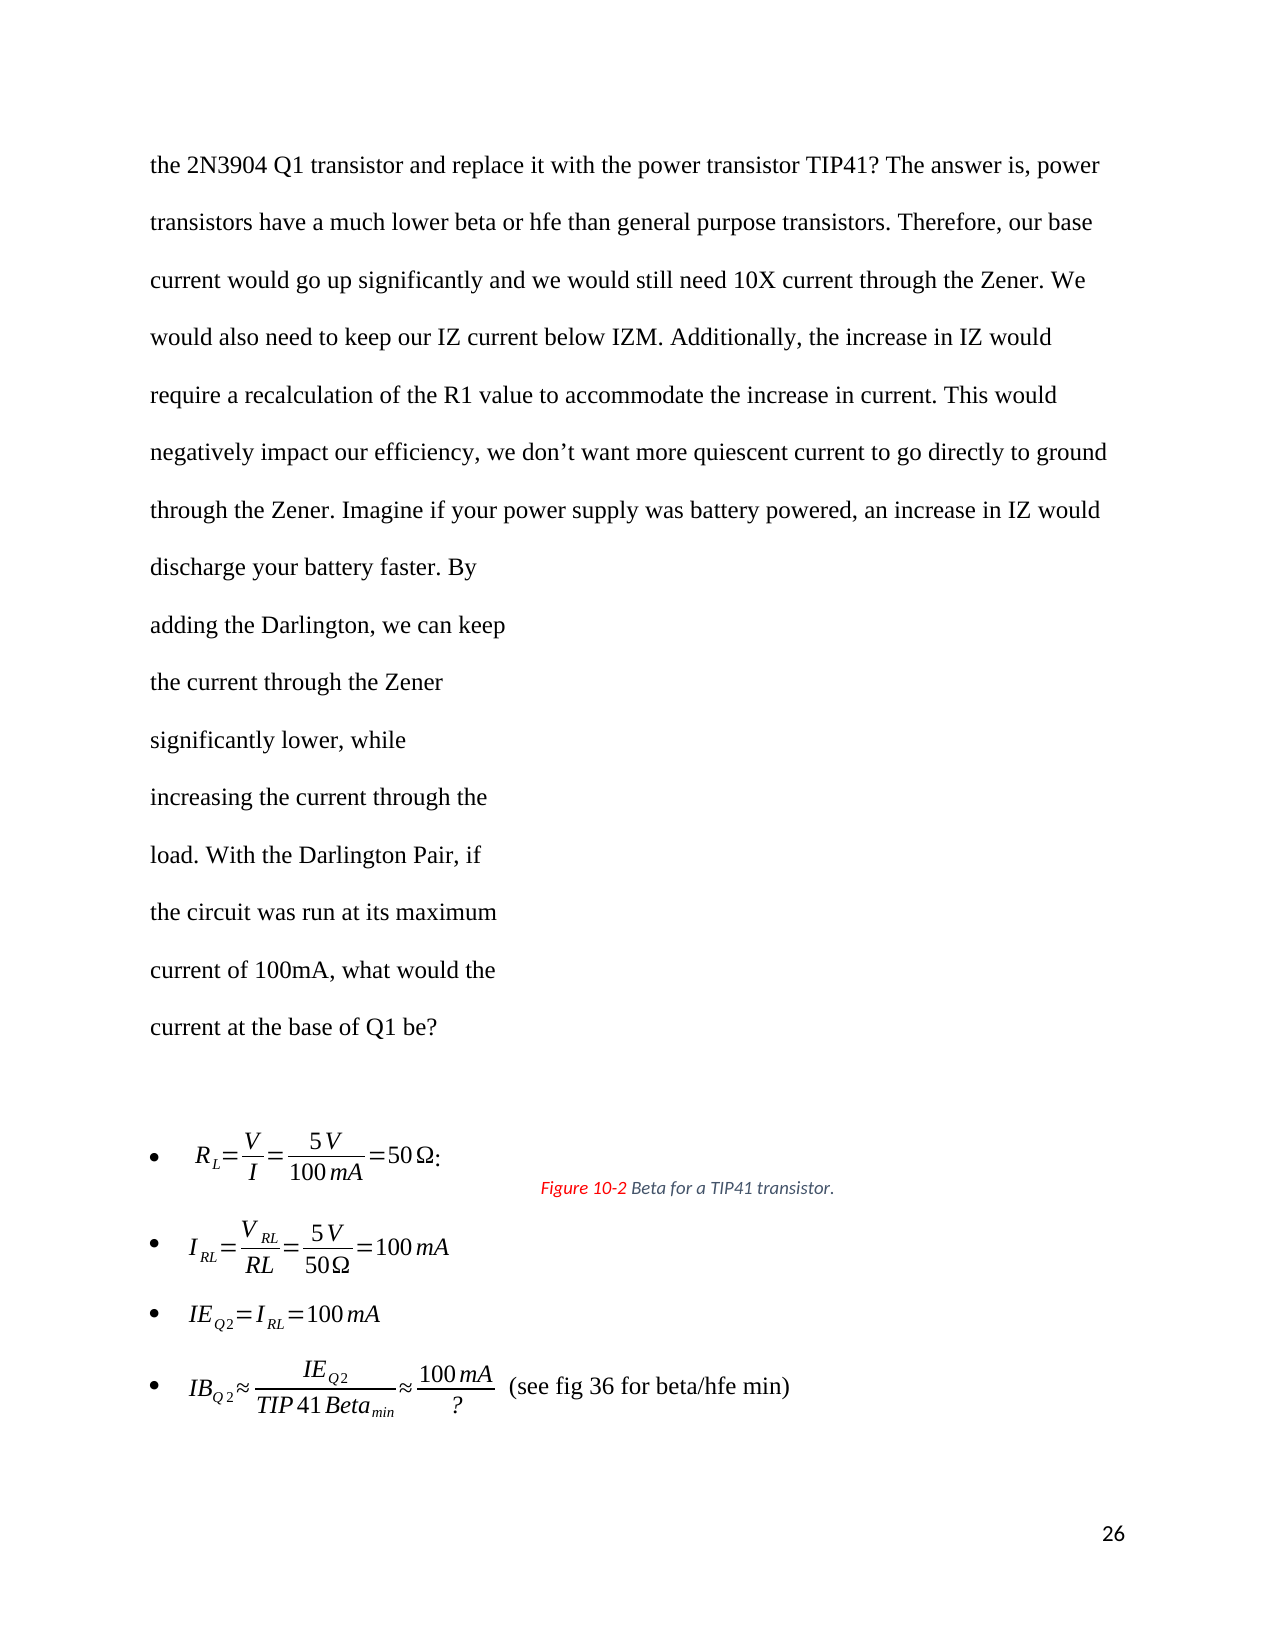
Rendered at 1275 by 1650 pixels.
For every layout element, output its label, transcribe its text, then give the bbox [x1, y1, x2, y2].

list (see fig 36 for beta/hfe min) [150, 1355, 1125, 1422]
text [150, 150, 1125, 1041]
list : [150, 1127, 1125, 1186]
